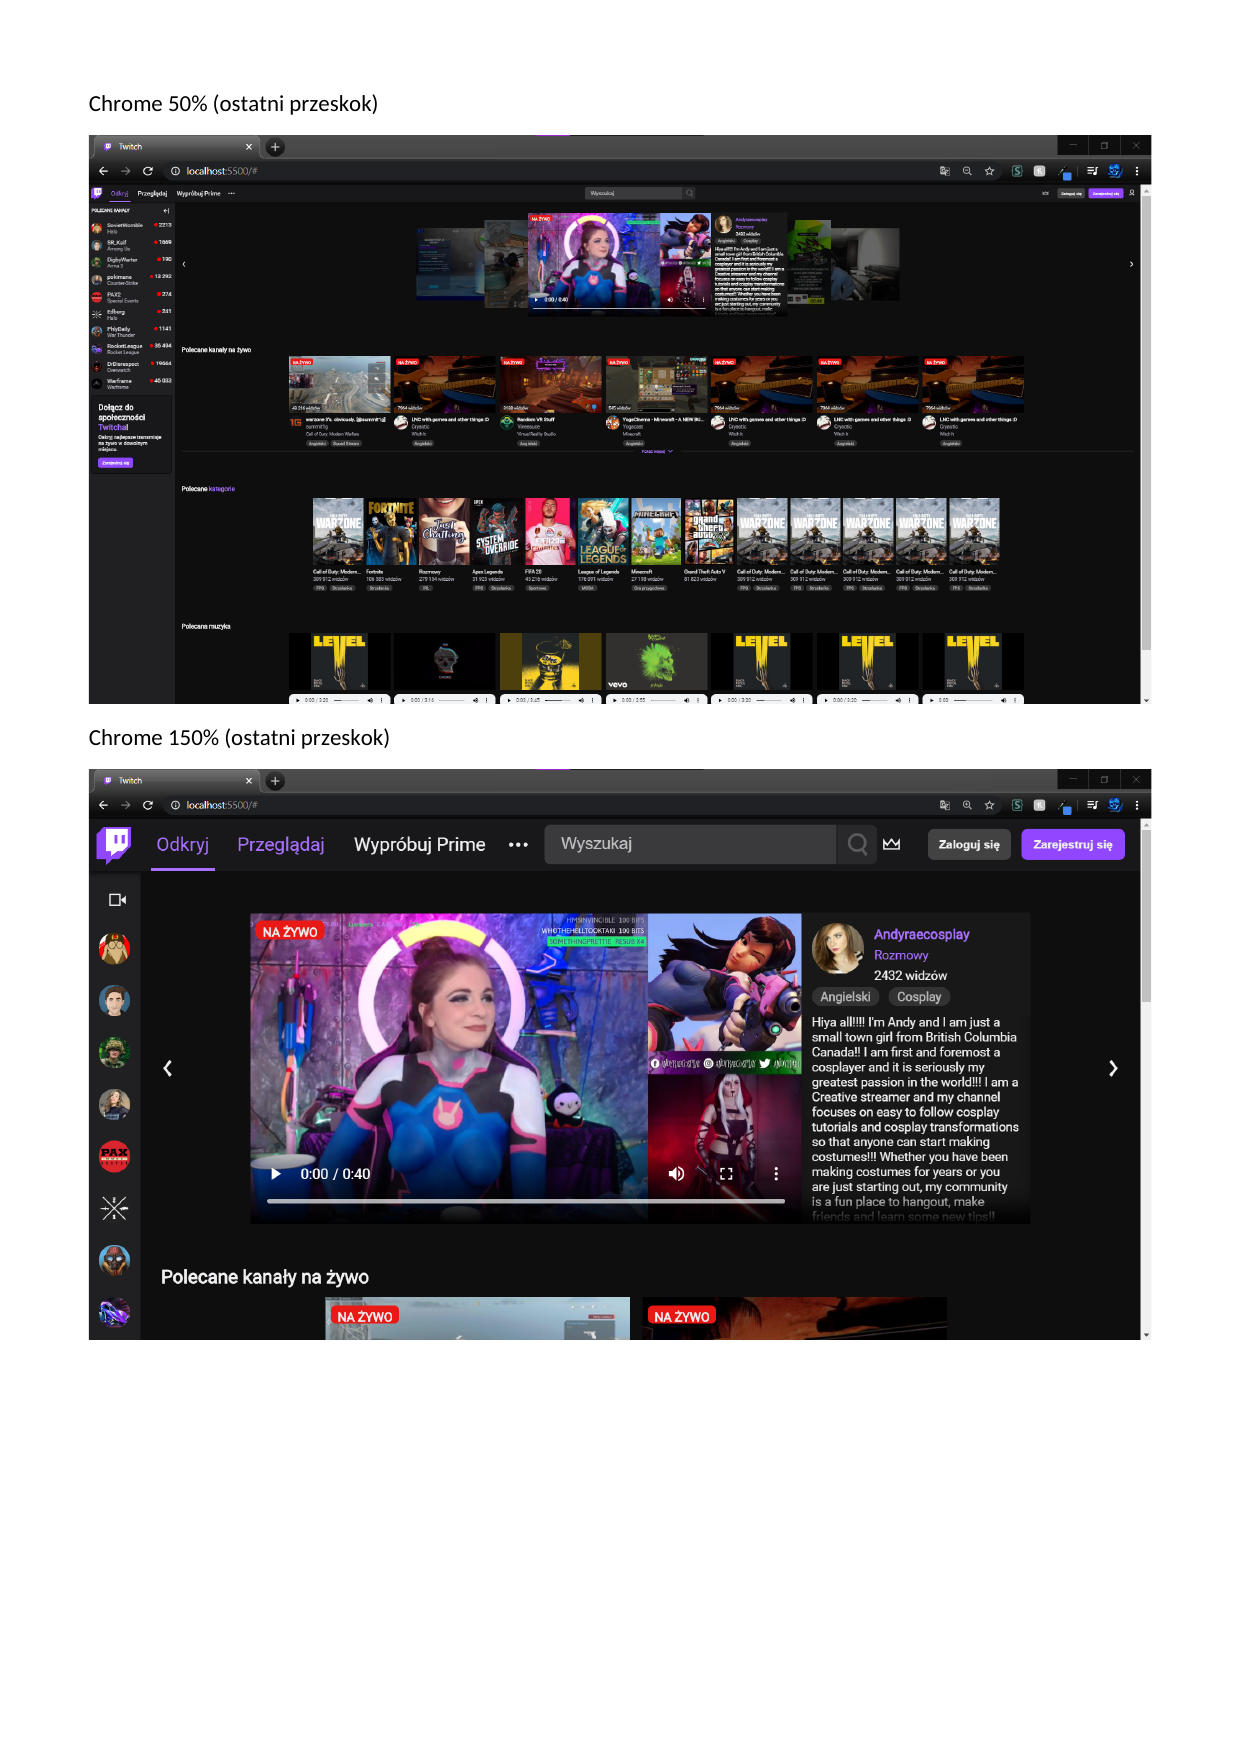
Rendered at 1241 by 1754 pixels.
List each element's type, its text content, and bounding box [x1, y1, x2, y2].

picture [88, 769, 1152, 1340]
picture [88, 135, 1152, 704]
text Chrome 50% (ostatni przeskok) [89, 89, 1152, 117]
text Chrome 150% (ostatni przeskok) [89, 723, 1152, 751]
